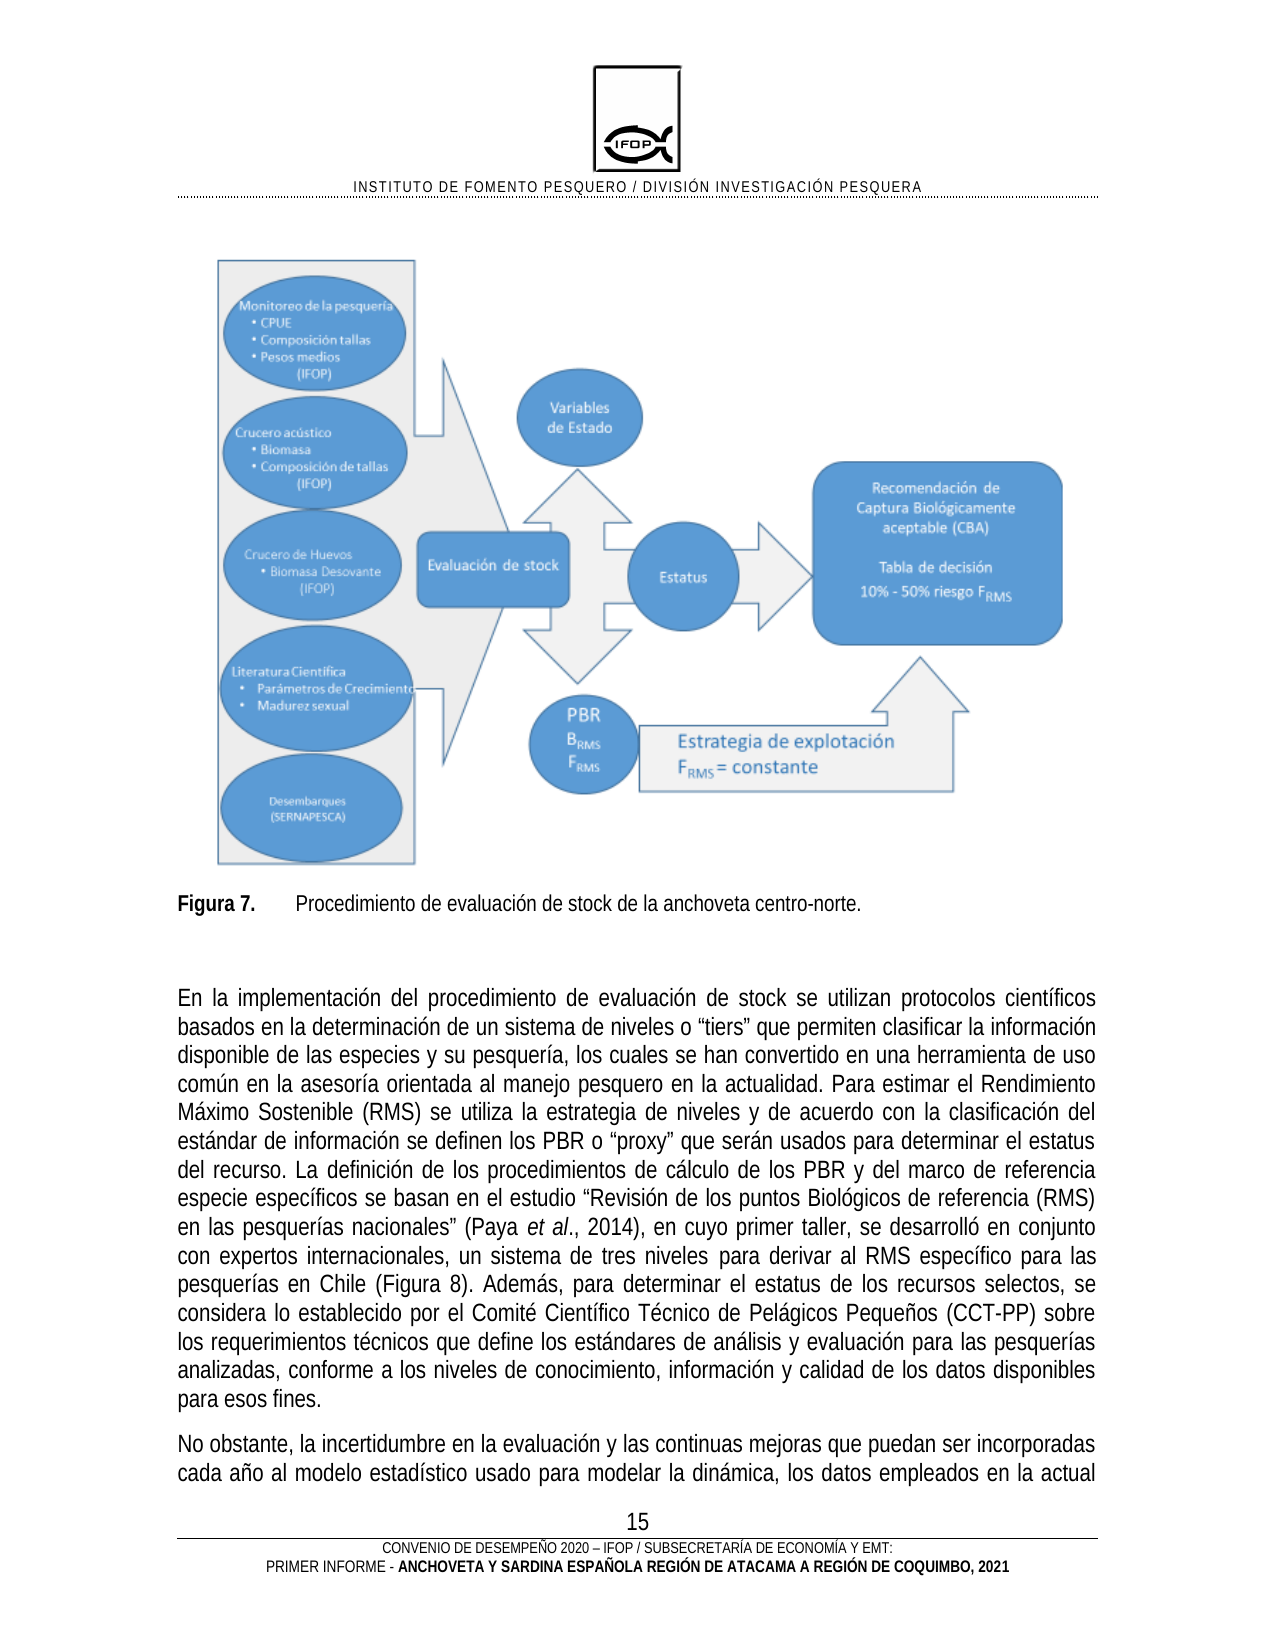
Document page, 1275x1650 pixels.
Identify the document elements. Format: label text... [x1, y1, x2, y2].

text En la implementación del procedimiento de evaluación de stock se utilizan protocolos científicos basados en la determinación de un sistema de niveles o “tiers” que permiten clasificar la información disponible de las especies y su pesquería, los cuales se han convertido en una herramienta de uso común en la asesoría orientada al manejo pesquero en la actualidad. Para estimar el Rendimiento Máximo Sostenible (RMS) se utiliza la estrategia de niveles y de acuerdo con la clasificación del estándar de información se definen los PBR o “proxy” que serán usados para determinar el estatus del recurso. La definición de los procedimientos de cálculo de los PBR y del marco de referencia especie específicos se basan en el estudio “Revisión de los puntos Biológicos de referencia (RMS) en las pesquerías nacionales” (Paya et al., 2014), en cuyo primer taller, se desarrolló en conjunto con expertos internacionales, un sistema de tres niveles para derivar al RMS específico para las pesquerías en Chile (Figura 8). Además, para determinar el estatus de los recursos selectos, se considera lo establecido por el Comité Científico Técnico de Pelágicos Pequeños (CCT-PP) sobre los requerimientos técnicos que define los estándares de análisis y evaluación para las pesquerías analizadas, conforme a los niveles de conocimiento, información y calidad de los datos disponibles para esos fines. [177, 983, 1098, 1412]
picture [592, 65, 683, 176]
text Figura 7. Procedimiento de evaluación de stock de la anchoveta centro-norte. [177, 890, 1098, 917]
picture [212, 236, 1063, 874]
